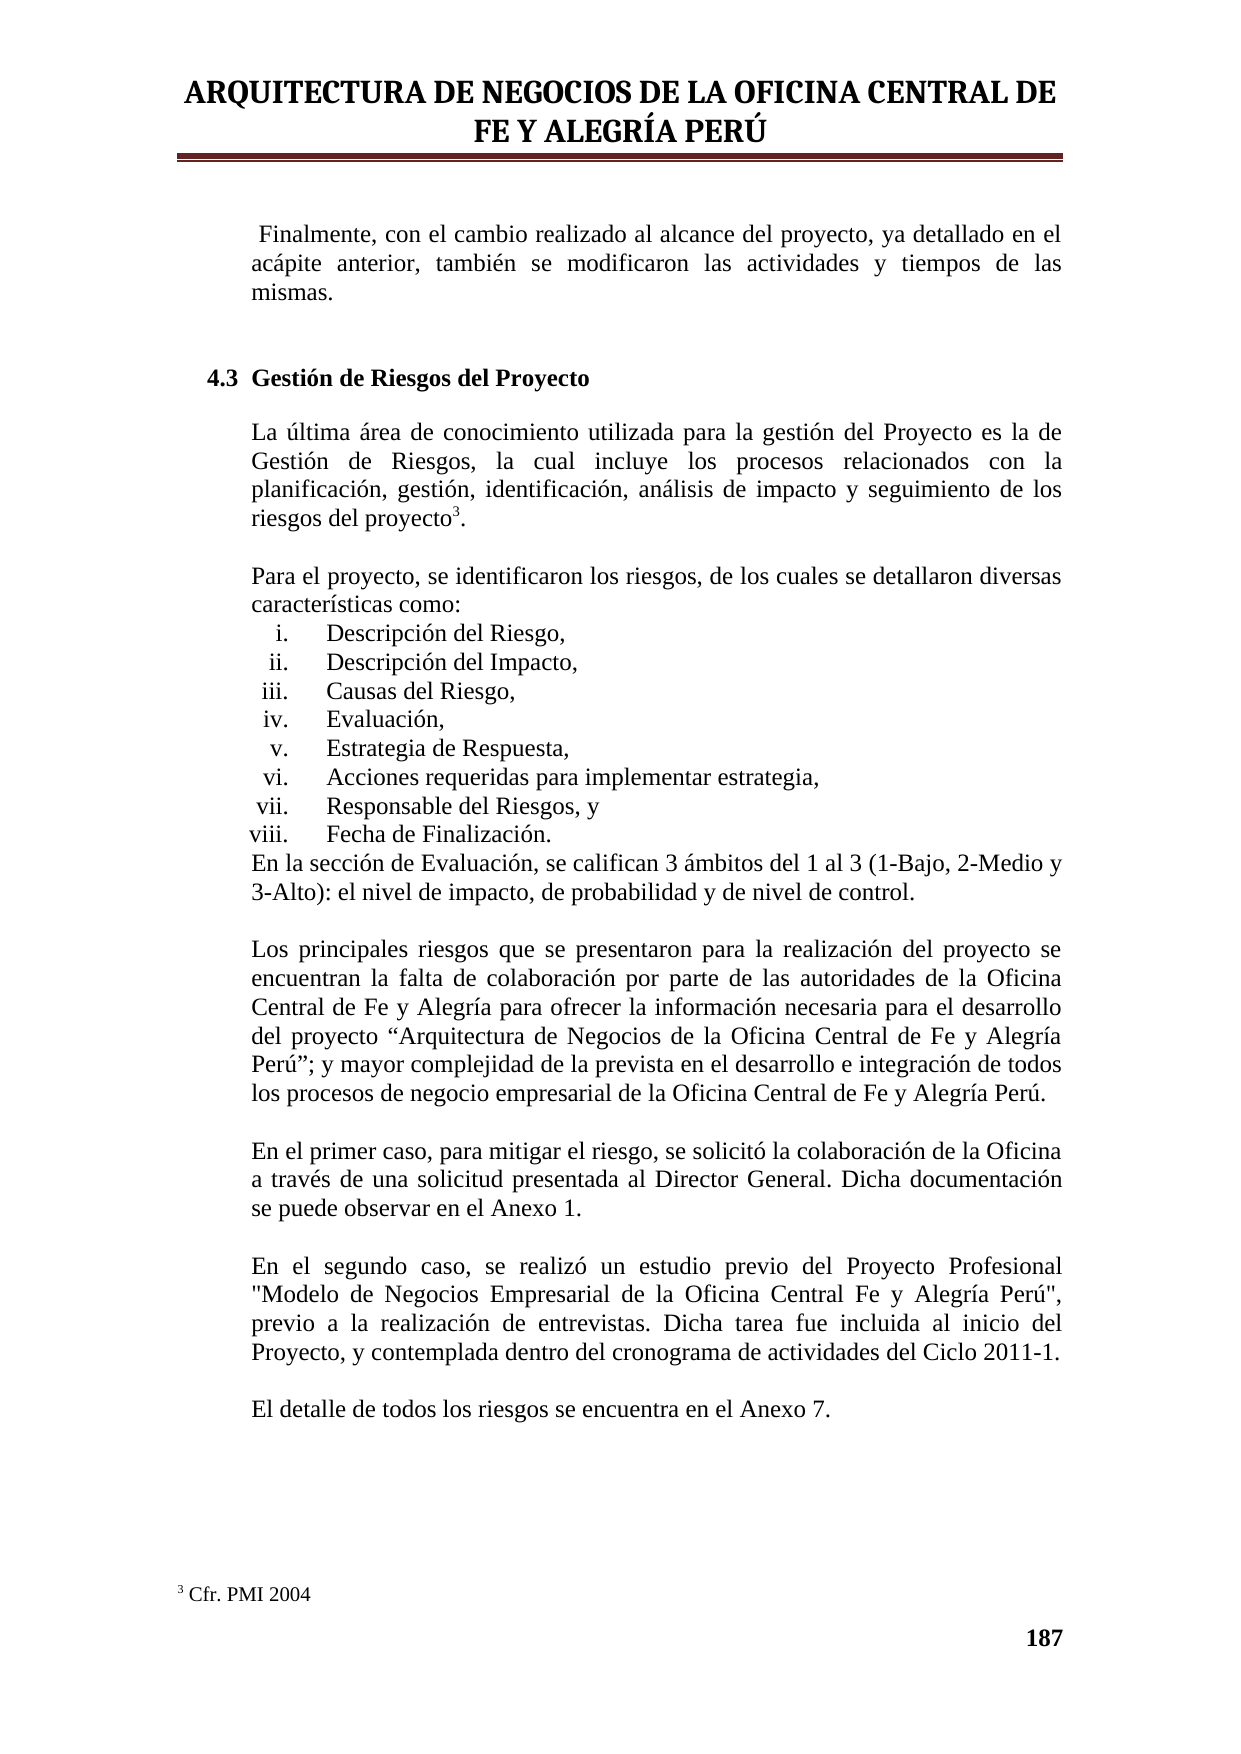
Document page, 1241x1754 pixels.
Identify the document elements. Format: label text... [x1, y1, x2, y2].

list Fecha de Finalización. [288, 819, 1063, 848]
list Evaluación, [288, 704, 1063, 733]
text En el segundo caso, se realizó un estudio previo del Proyecto Profesional "Modelo de Negocios Empresarial de la Oficina Central Fe y Alegría Perú", previo a la realización de entrevistas. Dicha tarea fue incluida al inicio del Proyecto, y contemplada dentro del cronograma de actividades del Ciclo 2011-1. [251, 1251, 1063, 1366]
text Para el proyecto, se identificaron los riesgos, de los cuales se detallaron diversas características como: [251, 561, 1063, 618]
text El detalle de todos los riesgos se encuentra en el Anexo 7. [251, 1394, 1063, 1423]
list Causas del Riesgo, [288, 676, 1063, 704]
list Acciones requeridas para implementar estrategia, [288, 762, 1063, 791]
list Gestión de Riesgos del Proyecto [207, 363, 1063, 392]
text Los principales riesgos que se presentaron para la realización del proyecto se encuentran la falta de colaboración por parte de las autoridades de la Oficina Central de Fe y Alegría para ofrecer la información necesaria para el desarrollo del proyecto “Arquitectura de Negocios de la Oficina Central de Fe y Alegría Perú”; y mayor complejidad de la prevista en el desarrollo e integración de todos los procesos de negocio empresarial de la Oficina Central de Fe y Alegría Perú. [251, 934, 1063, 1107]
list Descripción del Riesgo, [288, 618, 1063, 647]
list Descripción del Impacto, [288, 647, 1063, 676]
text En la sección de Evaluación, se califican 3 ámbitos del 1 al 3 (1-Bajo, 2-Medio y 3-Alto): el nivel de impacto, de probabilidad y de nivel de control. [251, 848, 1063, 906]
text La última área de conocimiento utilizada para la gestión del Proyecto es la de Gestión de Riesgos, la cual incluye los procesos relacionados con la planificación, gestión, identificación, análisis de impacto y seguimiento de los riesgos del proyecto. [251, 417, 1063, 532]
list Estrategia de Respuesta, [288, 733, 1063, 762]
text Finalmente, con el cambio realizado al alcance del proyecto, ya detallado en el acápite anterior, también se modificaron las actividades y tiempos de las mismas. [251, 219, 1063, 306]
text En el primer caso, para mitigar el riesgo, se solicitó la colaboración de la Oficina a través de una solicitud presentada al Director General. Dicha documentación se puede observar en el Anexo 1. [251, 1136, 1063, 1222]
list Responsable del Riesgos, y [288, 791, 1063, 819]
